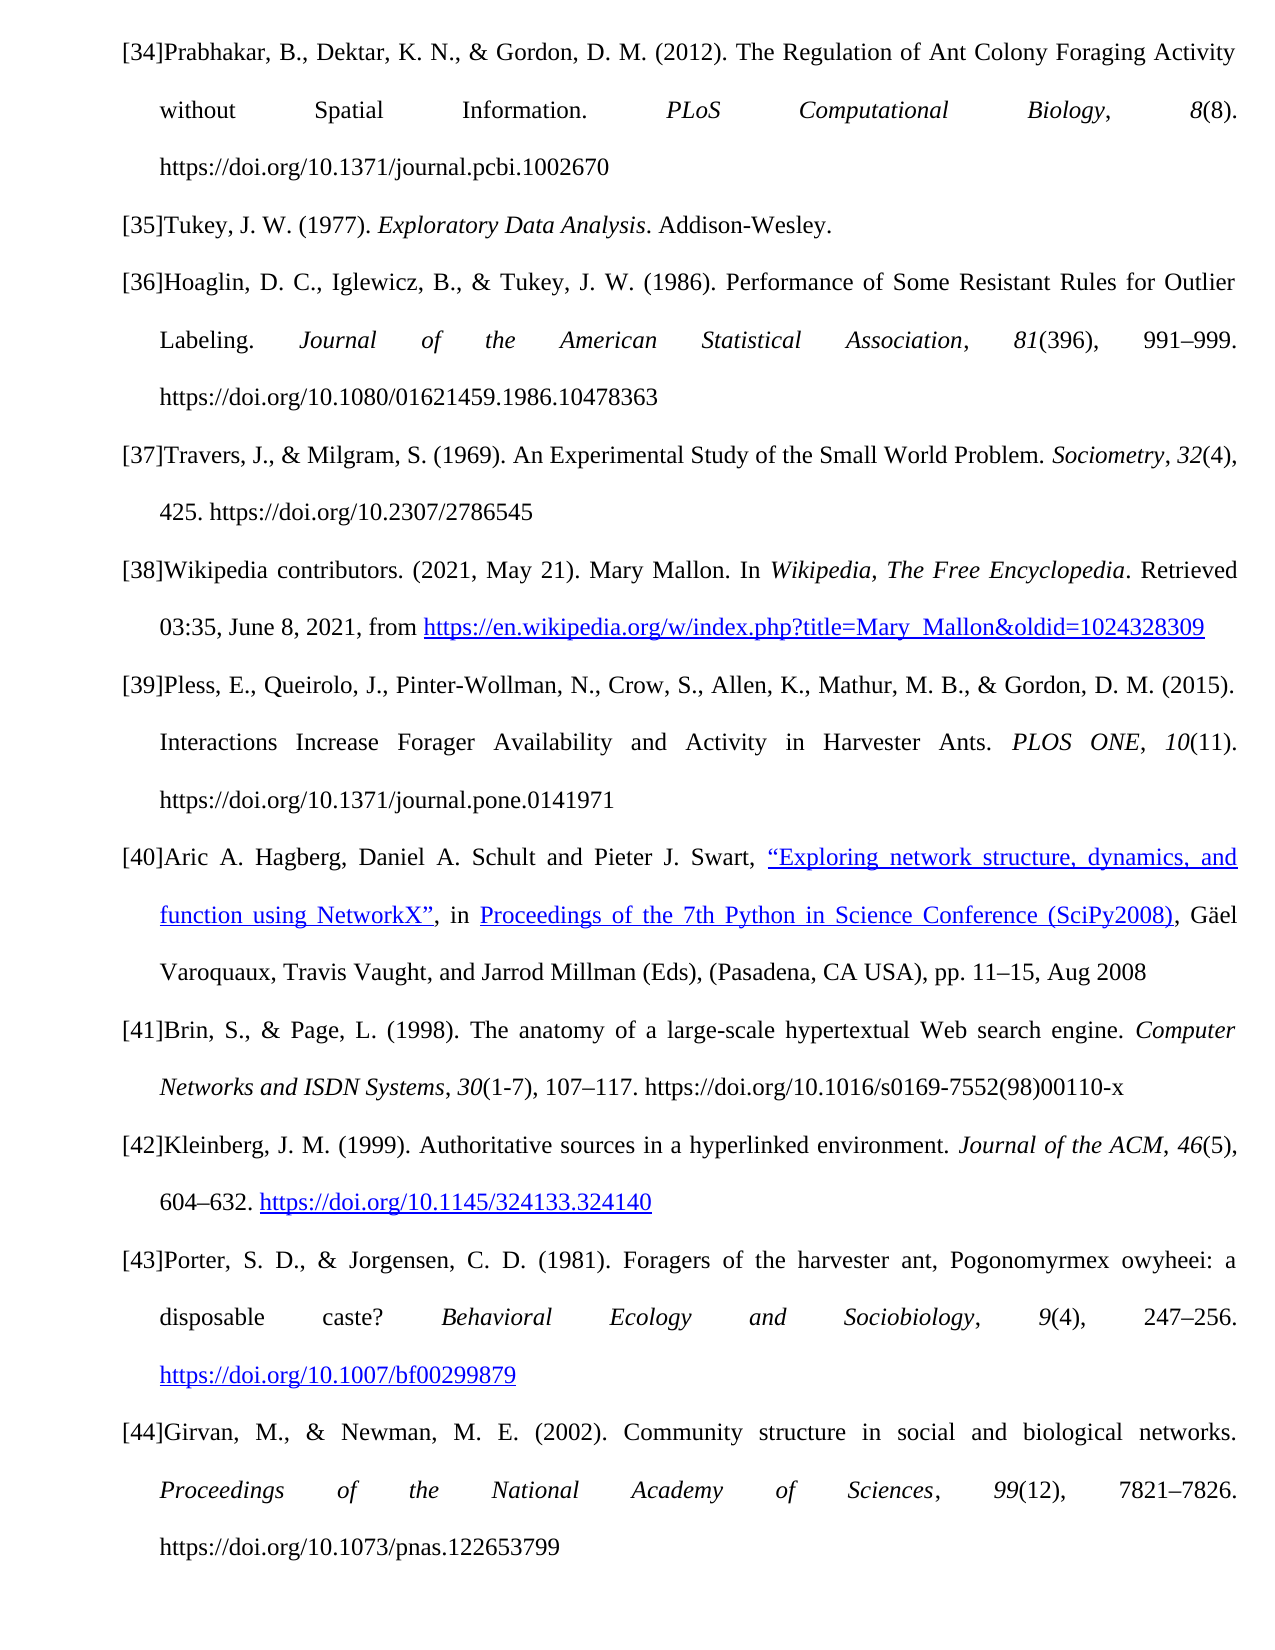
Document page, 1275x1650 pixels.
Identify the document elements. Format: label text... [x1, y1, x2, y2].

text Kleinberg, J. M. (1999). Authoritative sources in a hyperlinked environment. Journal of the ACM, 46(5), 604–632. https://doi.org/10.1145/324133.324140 [122, 1130, 1237, 1216]
text Wikipedia contributors. (2021, May 21). Mary Mallon. In Wikipedia, The Free Encyclopedia. Retrieved 03:35, June 8, 2021, from https://en.wikipedia.org/w/index.php?title=Mary_Mallon&oldid=1024328309 [122, 555, 1237, 641]
text Aric A. Hagberg, Daniel A. Schult and Pieter J. Swart, “Exploring network structure, dynamics, and function using NetworkX”, in Proceedings of the 7th Python in Science Conference (SciPy2008), Gäel Varoquaux, Travis Vaught, and Jarrod Millman (Eds), (Pasadena, CA USA), pp. 11–15, Aug 2008 [122, 842, 1237, 986]
text Travers, J., & Milgram, S. (1969). An Experimental Study of the Small World Problem. Sociometry, 32(4), 425. https://doi.org/10.2307/2786545 [122, 440, 1237, 526]
text Tukey, J. W. (1977). Exploratory Data Analysis. Addison-Wesley. [122, 210, 1237, 239]
text Prabhakar, B., Dektar, K. N., & Gordon, D. M. (2012). The Regulation of Ant Colony Foraging Activity without Spatial Information. PLoS Computational Biology, 8(8). https://doi.org/10.1371/journal.pcbi.1002670 [122, 37, 1237, 181]
text Porter, S. D., & Jorgensen, C. D. (1981). Foragers of the harvester ant, Pogonomyrmex owyheei: a disposable caste? Behavioral Ecology and Sociobiology, 9(4), 247–256. https://doi.org/10.1007/bf00299879 [122, 1245, 1237, 1389]
text Brin, S., & Page, L. (1998). The anatomy of a large-scale hypertextual Web search engine. Computer Networks and ISDN Systems, 30(1-7), 107–117. https://doi.org/10.1016/s0169-7552(98)00110-x [122, 1015, 1237, 1101]
text Hoaglin, D. C., Iglewicz, B., & Tukey, J. W. (1986). Performance of Some Resistant Rules for Outlier Labeling. Journal of the American Statistical Association, 81(396), 991–999. https://doi.org/10.1080/01621459.1986.10478363 [122, 267, 1237, 411]
text Pless, E., Queirolo, J., Pinter-Wollman, N., Crow, S., Allen, K., Mathur, M. B., & Gordon, D. M. (2015). Interactions Increase Forager Availability and Activity in Harvester Ants. PLOS ONE, 10(11). https://doi.org/10.1371/journal.pone.0141971 [122, 670, 1237, 814]
text Girvan, M., & Newman, M. E. (2002). Community structure in social and biological networks. Proceedings of the National Academy of Sciences, 99(12), 7821–7826. https://doi.org/10.1073/pnas.122653799 [122, 1417, 1237, 1561]
